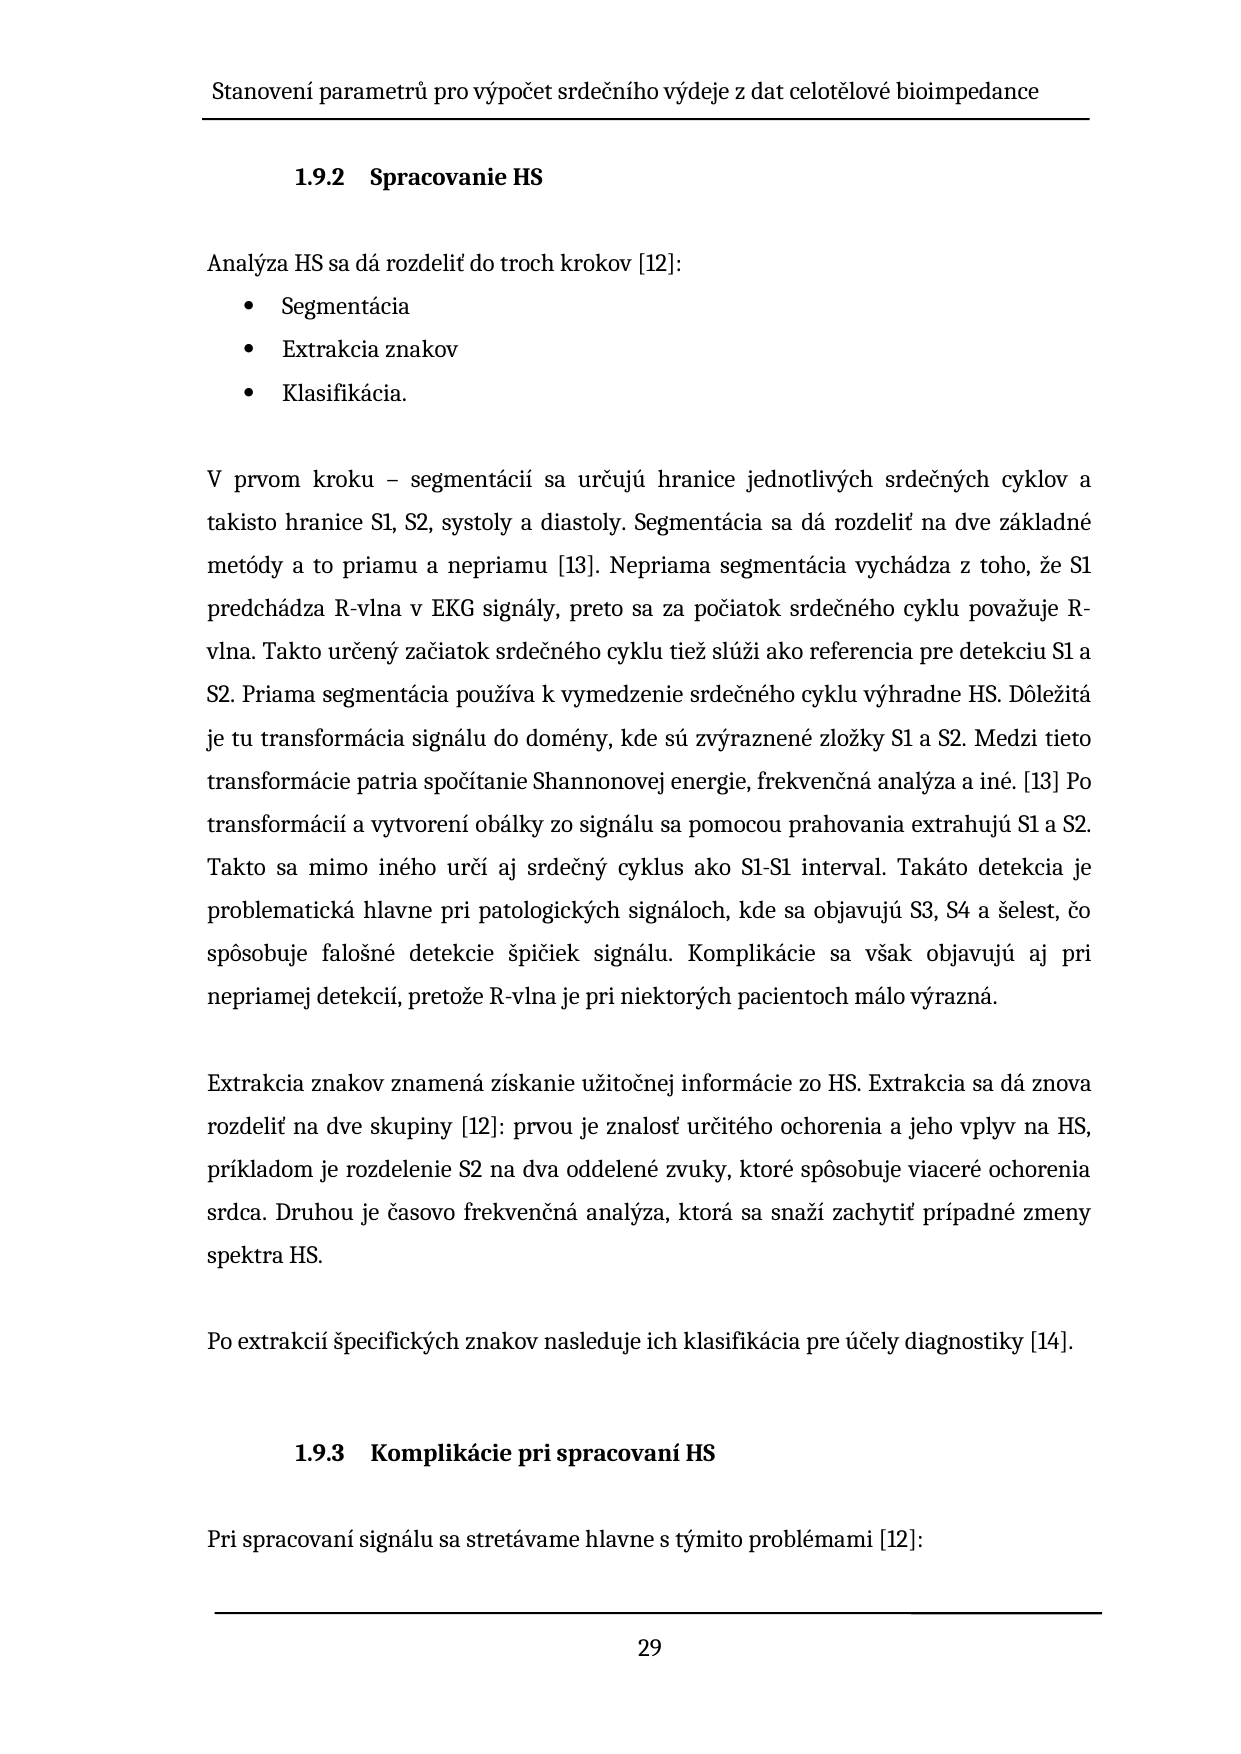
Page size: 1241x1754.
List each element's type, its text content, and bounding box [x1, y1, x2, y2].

text Extrakcia znakov znamená získanie užitočnej informácie zo HS. Extrakcia sa dá znova rozdeliť na dve skupiny [12]: prvou je znalosť určitého ochorenia a jeho vplyv na HS, príkladom je rozdelenie S2 na dva oddelené zvuky, ktoré spôsobuje viaceré ochorenia srdca. Druhou je časovo frekvenčná analýza, ktorá sa snaží zachytiť prípadné zmeny spektra HS. [207, 1068, 1092, 1270]
subtitle Komplikácie pri spracovaní HS [295, 1438, 1092, 1467]
text Pri spracovaní signálu sa stretávame hlavne s týmito problémami [12]: [207, 1525, 1092, 1553]
text V prvom kroku – segmentácií sa určujú hranice jednotlivých srdečných cyklov a takisto hranice S1, S2, systoly a diastoly. Segmentácia sa dá rozdeliť na dve základné metódy a to priamu a nepriamu [13]. Nepriama segmentácia vychádza z toho, že S1 predchádza R-vlna v EKG signály, preto sa za počiatok srdečného cyklu považuje R-vlna. Takto určený začiatok srdečného cyklu tiež slúži ako referencia pre detekciu S1 a S2. Priama segmentácia používa k vymedzenie srdečného cyklu výhradne HS. Dôležitá je tu transformácia signálu do domény, kde sú zvýraznené zložky S1 a S2. Medzi tieto transformácie patria spočítanie Shannonovej energie, frekvenčná analýza a iné. [13] Po transformácií a vytvorení obálky zo signálu sa pomocou prahovania extrahujú S1 a S2. Takto sa mimo iného určí aj srdečný cyklus ako S1-S1 interval. Takáto detekcia je problematická hlavne pri patologických signáloch, kde sa objavujú S3, S4 a šelest, čo spôsobuje falošné detekcie špičiek signálu. Komplikácie sa však objavujú aj pri nepriamej detekcií, pretože R-vlna je pri niektorých pacientoch málo výrazná. [207, 465, 1092, 1011]
list Klasifikácia. [244, 378, 1092, 407]
text Analýza HS sa dá rozdeliť do troch krokov [12]: [207, 249, 1092, 278]
subtitle Spracovanie HS [295, 163, 1092, 192]
list Segmentácia [244, 292, 1092, 321]
text Po extrakcií špecifických znakov nasleduje ich klasifikácia pre účely diagnostiky [14]. [207, 1327, 1092, 1356]
list Extrakcia znakov [244, 335, 1092, 364]
